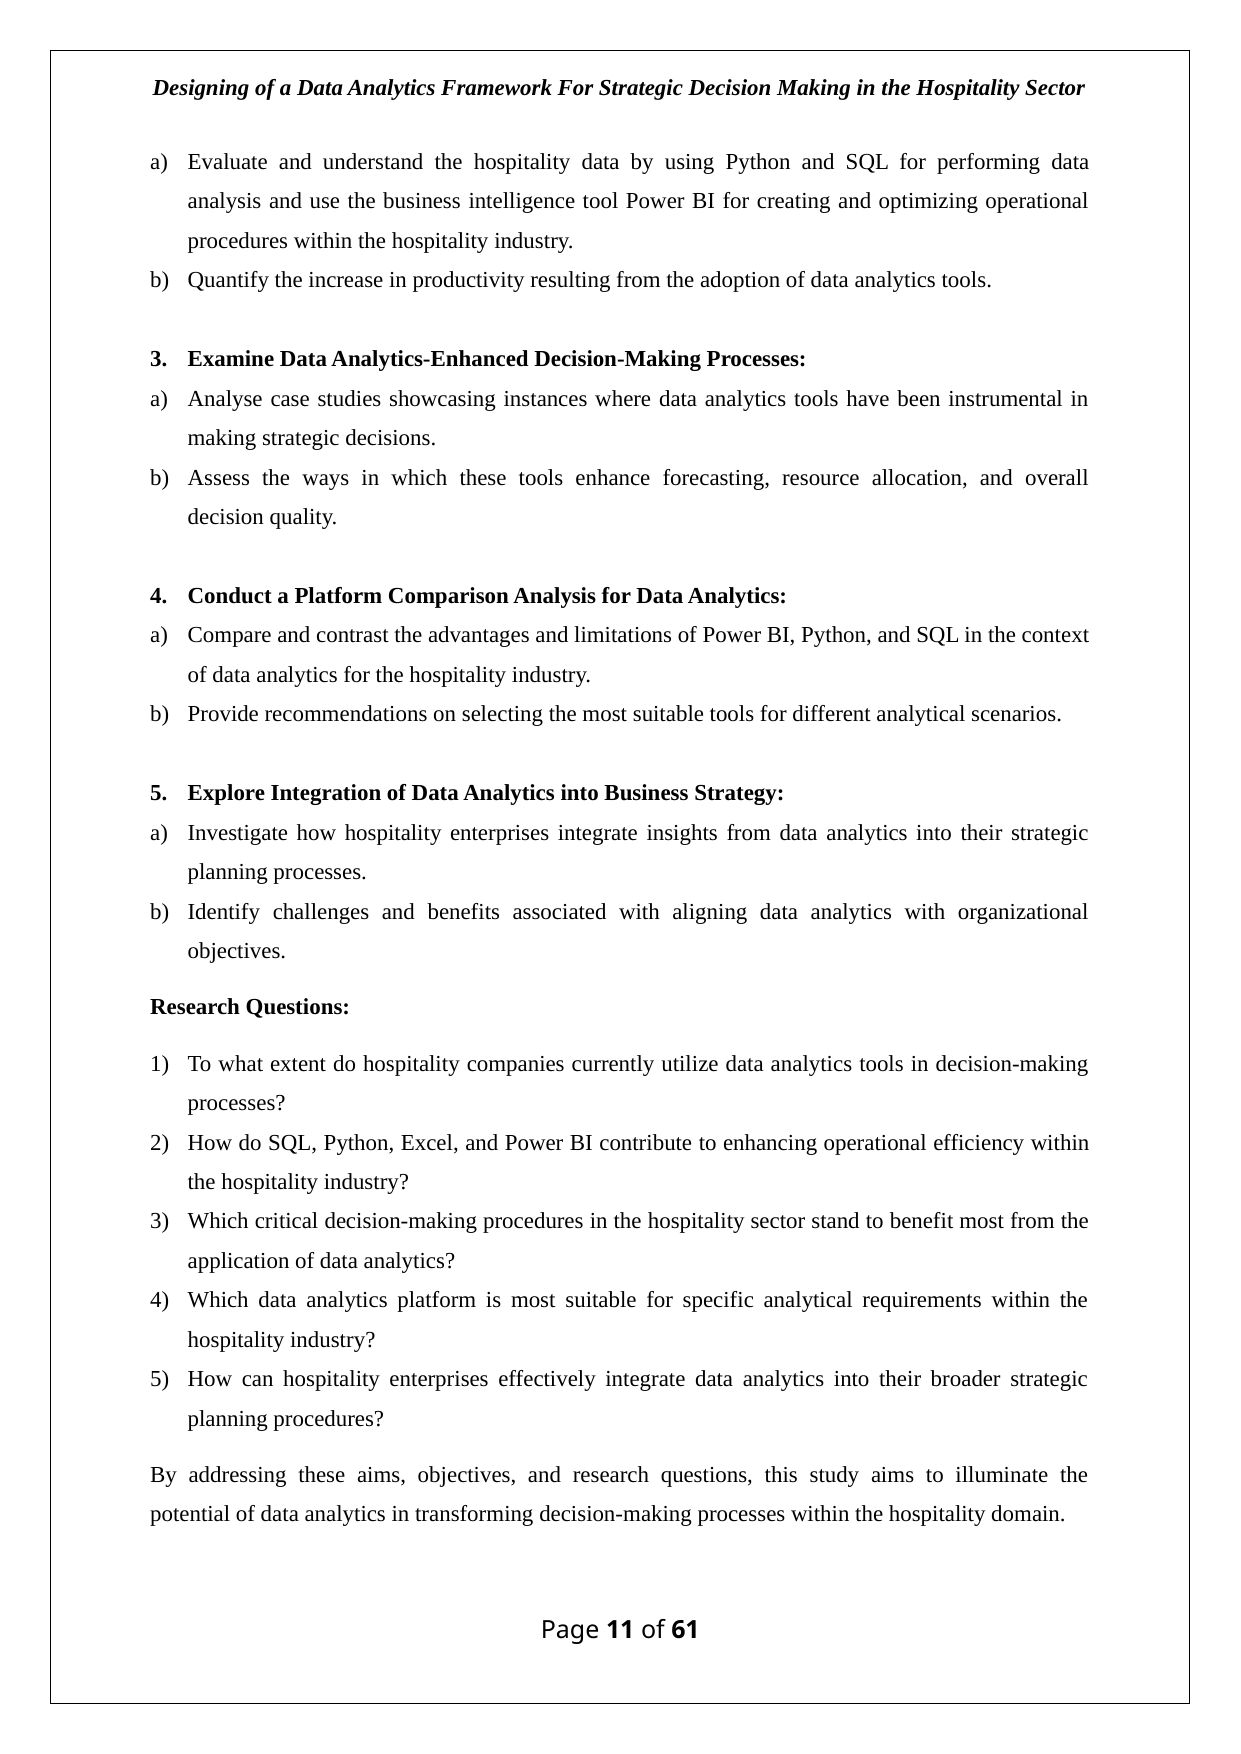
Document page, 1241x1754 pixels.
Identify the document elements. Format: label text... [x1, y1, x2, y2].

list To what extent do hospitality companies currently utilize data analytics tools in decision-making processes? [150, 1049, 1090, 1115]
list Compare and contrast the advantages and limitations of Power BI, Python, and SQL in the context of data analytics for the hospitality industry. [150, 621, 1090, 687]
list How can hospitality enterprises effectively integrate data analytics into their broader strategic planning procedures? [150, 1365, 1090, 1431]
text By addressing these aims, objectives, and research questions, this study aims to illuminate the potential of data analytics in transforming decision-making processes within the hospitality domain. [150, 1461, 1090, 1527]
list Identify challenges and benefits associated with aligning data analytics with organizational objectives. [150, 898, 1090, 964]
list Which critical decision-making procedures in the hospitality sector stand to benefit most from the application of data analytics? [150, 1207, 1090, 1273]
list Quantify the increase in productivity resulting from the adoption of data analytics tools. [150, 266, 1090, 292]
list Investigate how hospitality enterprises integrate insights from data analytics into their strategic planning processes. [150, 819, 1090, 885]
list Explore Integration of Data Analytics into Business Strategy: [150, 779, 1090, 806]
list Provide recommendations on selecting the most suitable tools for different analytical scenarios. [150, 700, 1090, 727]
list Analyse case studies showcasing instances where data analytics tools have been instrumental in making strategic decisions. [150, 384, 1090, 450]
list Assess the ways in which these tools enhance forecasting, resource allocation, and overall decision quality. [150, 463, 1090, 529]
list Which data analytics platform is most suitable for specific analytical requirements within the hospitality industry? [150, 1286, 1090, 1352]
text Research Questions: [150, 993, 1090, 1020]
list Examine Data Analytics-Enhanced Decision-Making Processes: [150, 345, 1090, 371]
list Evaluate and understand the hospitality data by using Python and SQL for performing data analysis and use the business intelligence tool Power BI for creating and optimizing operational procedures within the hospitality industry. [150, 148, 1090, 253]
list How do SQL, Python, Excel, and Power BI contribute to enhancing operational efficiency within the hospitality industry? [150, 1128, 1090, 1194]
list Conduct a Platform Comparison Analysis for Data Analytics: [150, 582, 1090, 608]
